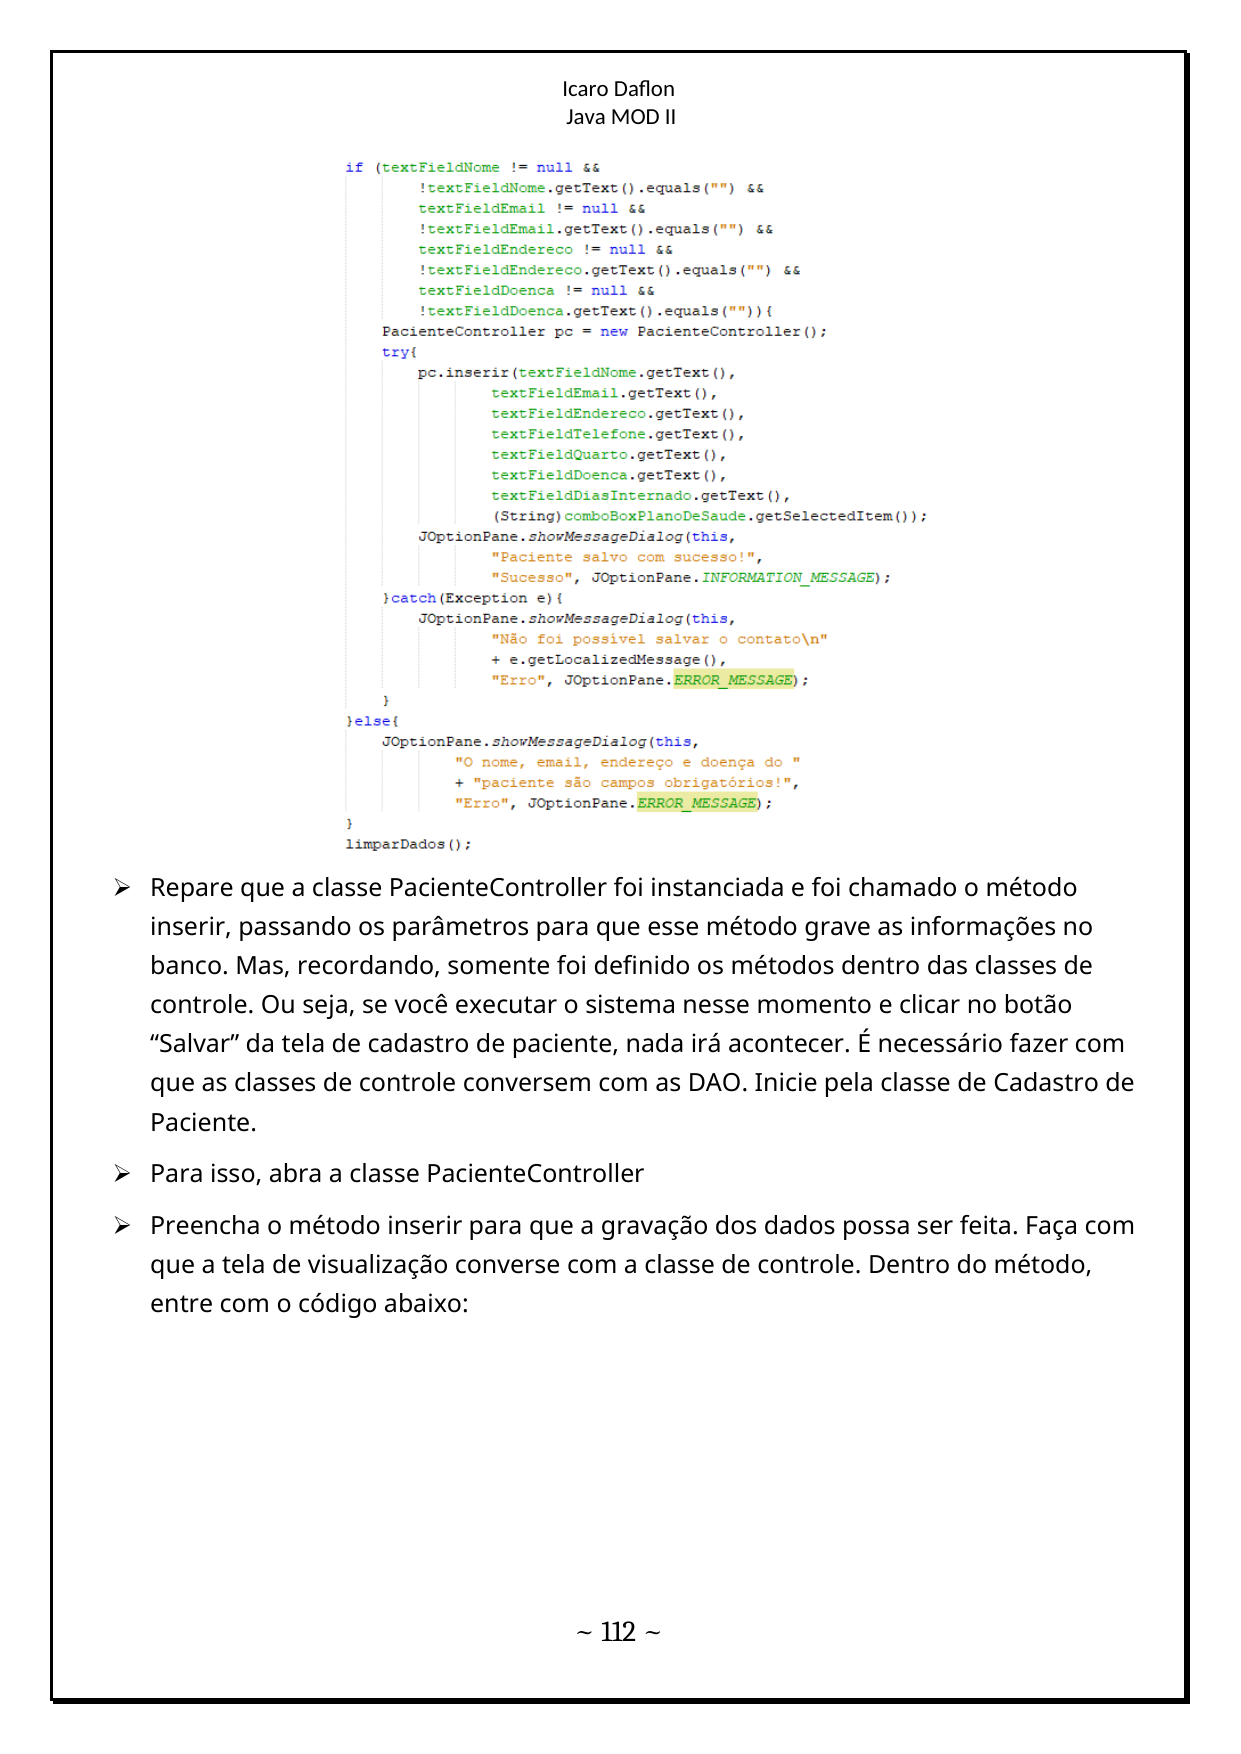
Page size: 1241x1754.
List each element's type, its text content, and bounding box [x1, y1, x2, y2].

picture [343, 157, 931, 852]
text Repare que a classe PacienteController foi instanciada e foi chamado o método inserir, passando os parâmetros para que esse método grave as informações no banco. Mas, recordando, somente foi definido os métodos dentro das classes de controle. Ou seja, se você executar o sistema nesse momento e clicar no botão “Salvar” da tela de cadastro de paciente, nada irá acontecer. É necessário fazer com que as classes de controle conversem com as DAO. Inicie pela classe de Cadastro de Paciente. [112, 869, 1162, 1138]
text Preencha o método inserir para que a gravação dos dados possa ser feita. Faça com que a tela de visualização converse com a classe de controle. Dentro do método, entre com o código abaixo: [112, 1208, 1162, 1320]
text Para isso, abra a classe PacienteController [112, 1156, 1162, 1190]
